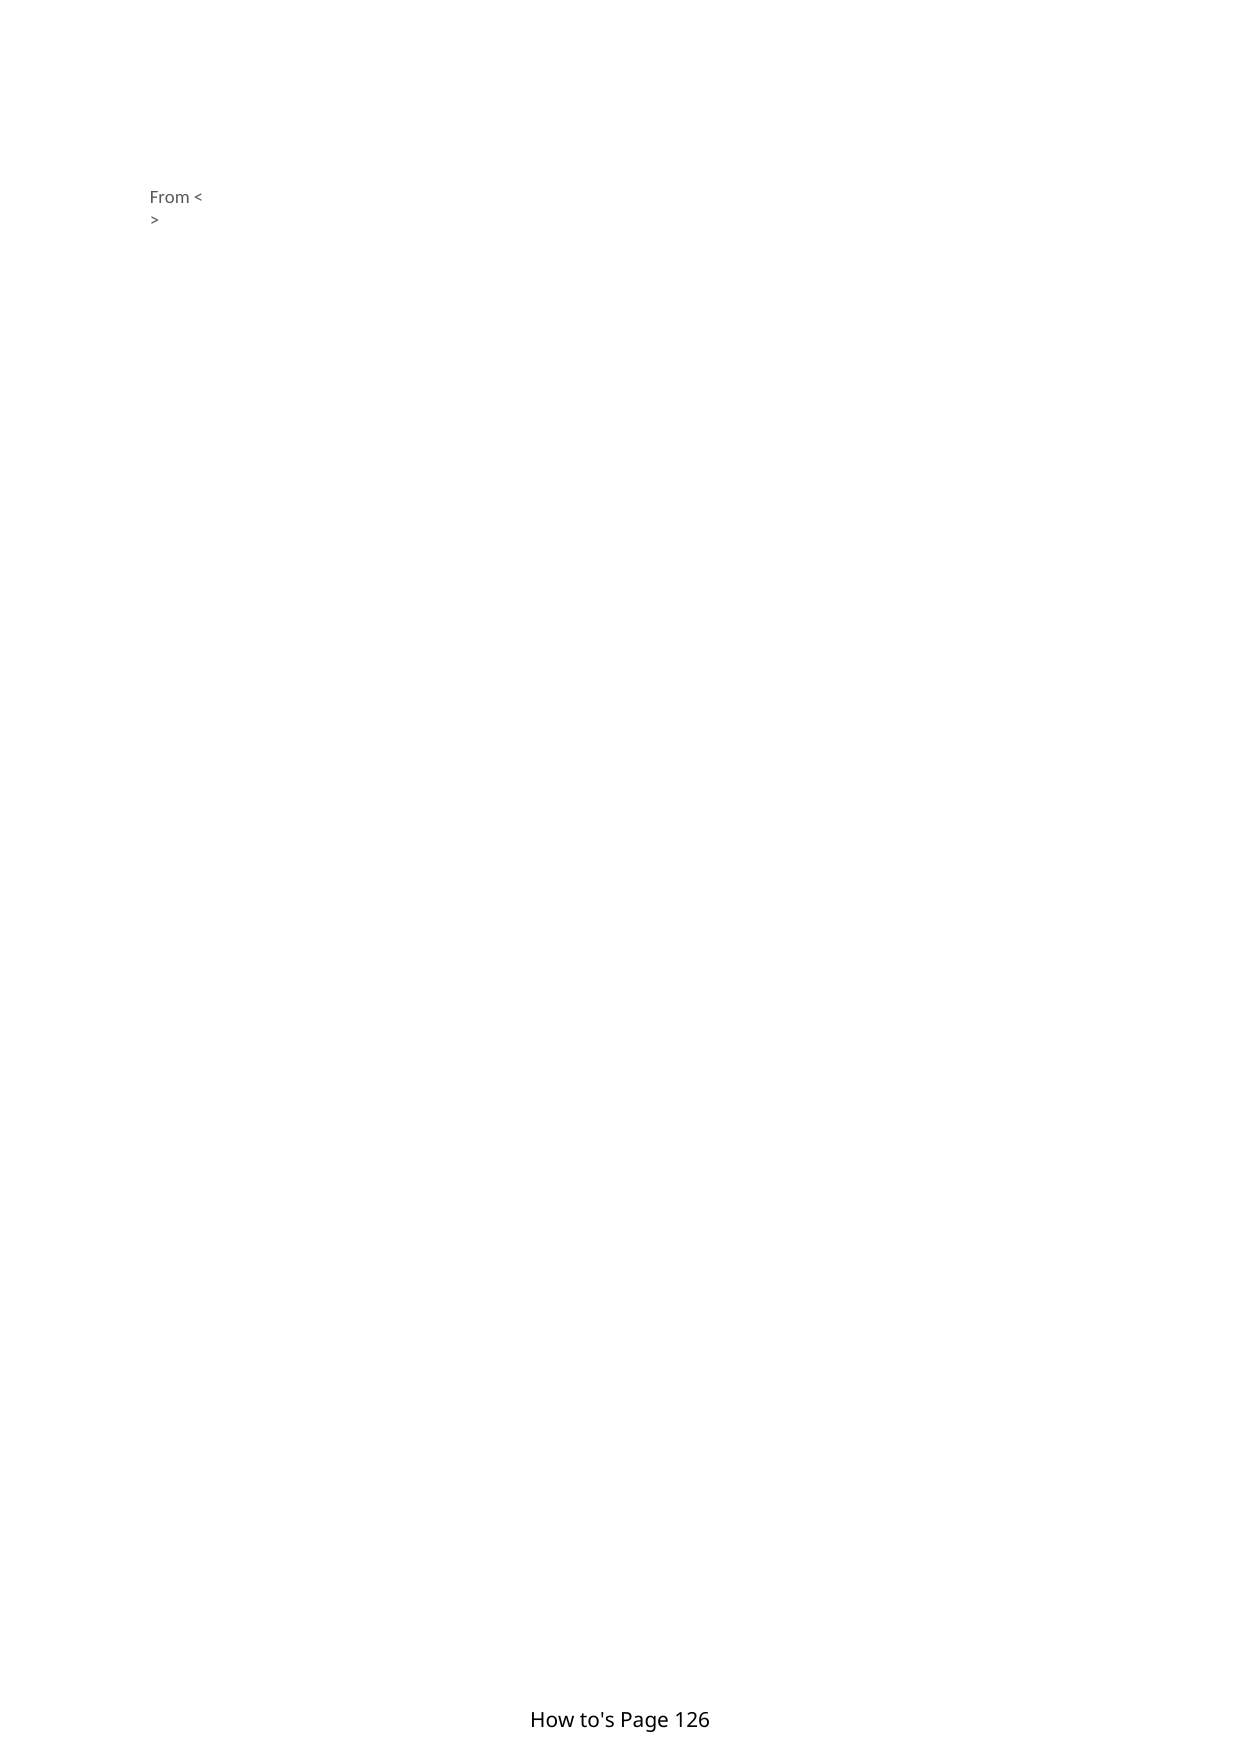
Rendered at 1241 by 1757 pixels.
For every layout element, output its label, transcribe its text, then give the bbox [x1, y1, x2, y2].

text From < > [149, 185, 1000, 231]
text How to's Page 126 [149, 1709, 1090, 1732]
